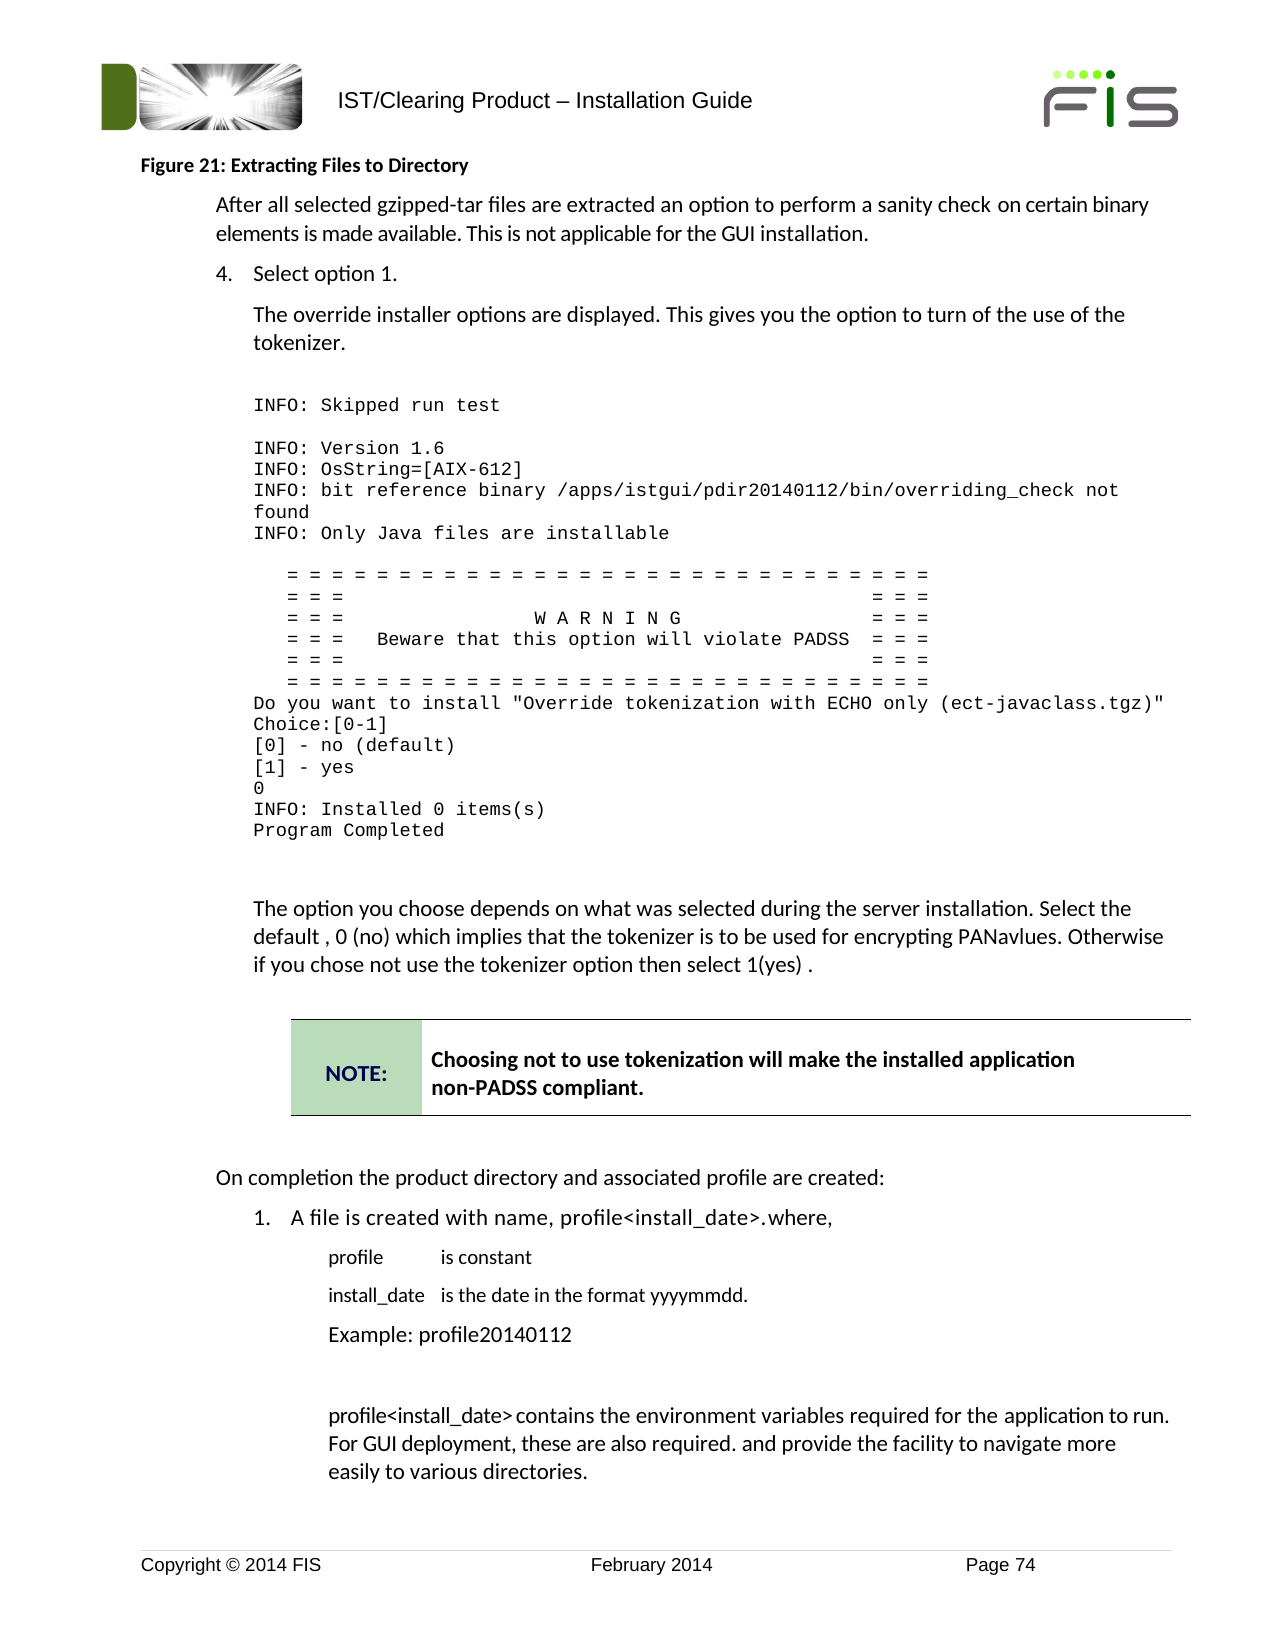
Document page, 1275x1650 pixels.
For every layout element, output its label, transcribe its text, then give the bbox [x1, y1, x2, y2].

picture [101, 51, 313, 146]
text After all selected gzipped-tar files are extracted an option to perform a sanity check on certain binary elements is made available. This is not applicable for the GUI installation. [216, 191, 1172, 247]
text profile<install_date> contains the environment variables required for the application to run. For GUI deployment, these are also required. and provide the facility to navigate more easily to various directories. [328, 1401, 1172, 1485]
text INFO: Installed 0 items(s) [253, 800, 1172, 821]
text INFO: Only Java files are installable [253, 524, 1172, 545]
text [0] - no (default) [253, 736, 1172, 757]
text The option you choose depends on what was selected during the server installation. Select the default , 0 (no) which implies that the tokenizer is to be used for encrypting PANavlues. Otherwise if you chose not use the tokenizer option then select 1(yes) . [253, 894, 1172, 978]
text On completion the product directory and associated profile are created: [216, 1163, 1172, 1191]
text INFO: bit reference binary /apps/istgui/pdir20140112/bin/overriding_check not found [253, 481, 1172, 524]
list Select option 1. [216, 259, 1172, 287]
list A file is created with name, profile<install_date>.where, [253, 1203, 1172, 1231]
text Choice:[0-1] [253, 715, 1172, 736]
text = = = = = = [253, 651, 1172, 672]
text INFO: OsString=[AIX-612] [253, 460, 1172, 481]
text Example: profile20140112 [328, 1320, 1172, 1348]
picture [1043, 70, 1179, 127]
table_header NOTE: [291, 1020, 422, 1115]
list The override installer options are displayed. This gives you the option to turn of the use of the tokenizer. [253, 300, 1172, 356]
text install_date is the date in the format yyyymmdd. [328, 1282, 1172, 1307]
text = = = Beware that this option will violate PADSS = = = [253, 630, 1172, 651]
text = = = W A R N I N G = = = [253, 609, 1172, 630]
text Do you want to install "Override tokenization with ECHO only (ect-javaclass.tgz)" [253, 694, 1172, 715]
text INFO: Version 1.6 [253, 439, 1172, 460]
text 0 [253, 779, 1172, 800]
table_header Choosing not to use tokenization will make the installed application non-PADSS compliant. [422, 1020, 1191, 1115]
text INFO: Skipped run test [253, 396, 1172, 417]
text [1] - yes [253, 757, 1172, 779]
text = = = = = = [253, 587, 1172, 609]
text = = = = = = = = = = = = = = = = = = = = = = = = = = = = = [253, 672, 1172, 694]
text = = = = = = = = = = = = = = = = = = = = = = = = = = = = = [253, 566, 1172, 587]
text Figure 21: Extracting Files to Directory [141, 153, 1172, 178]
text Program Completed [253, 821, 1172, 842]
text profile is constant [328, 1244, 1172, 1269]
